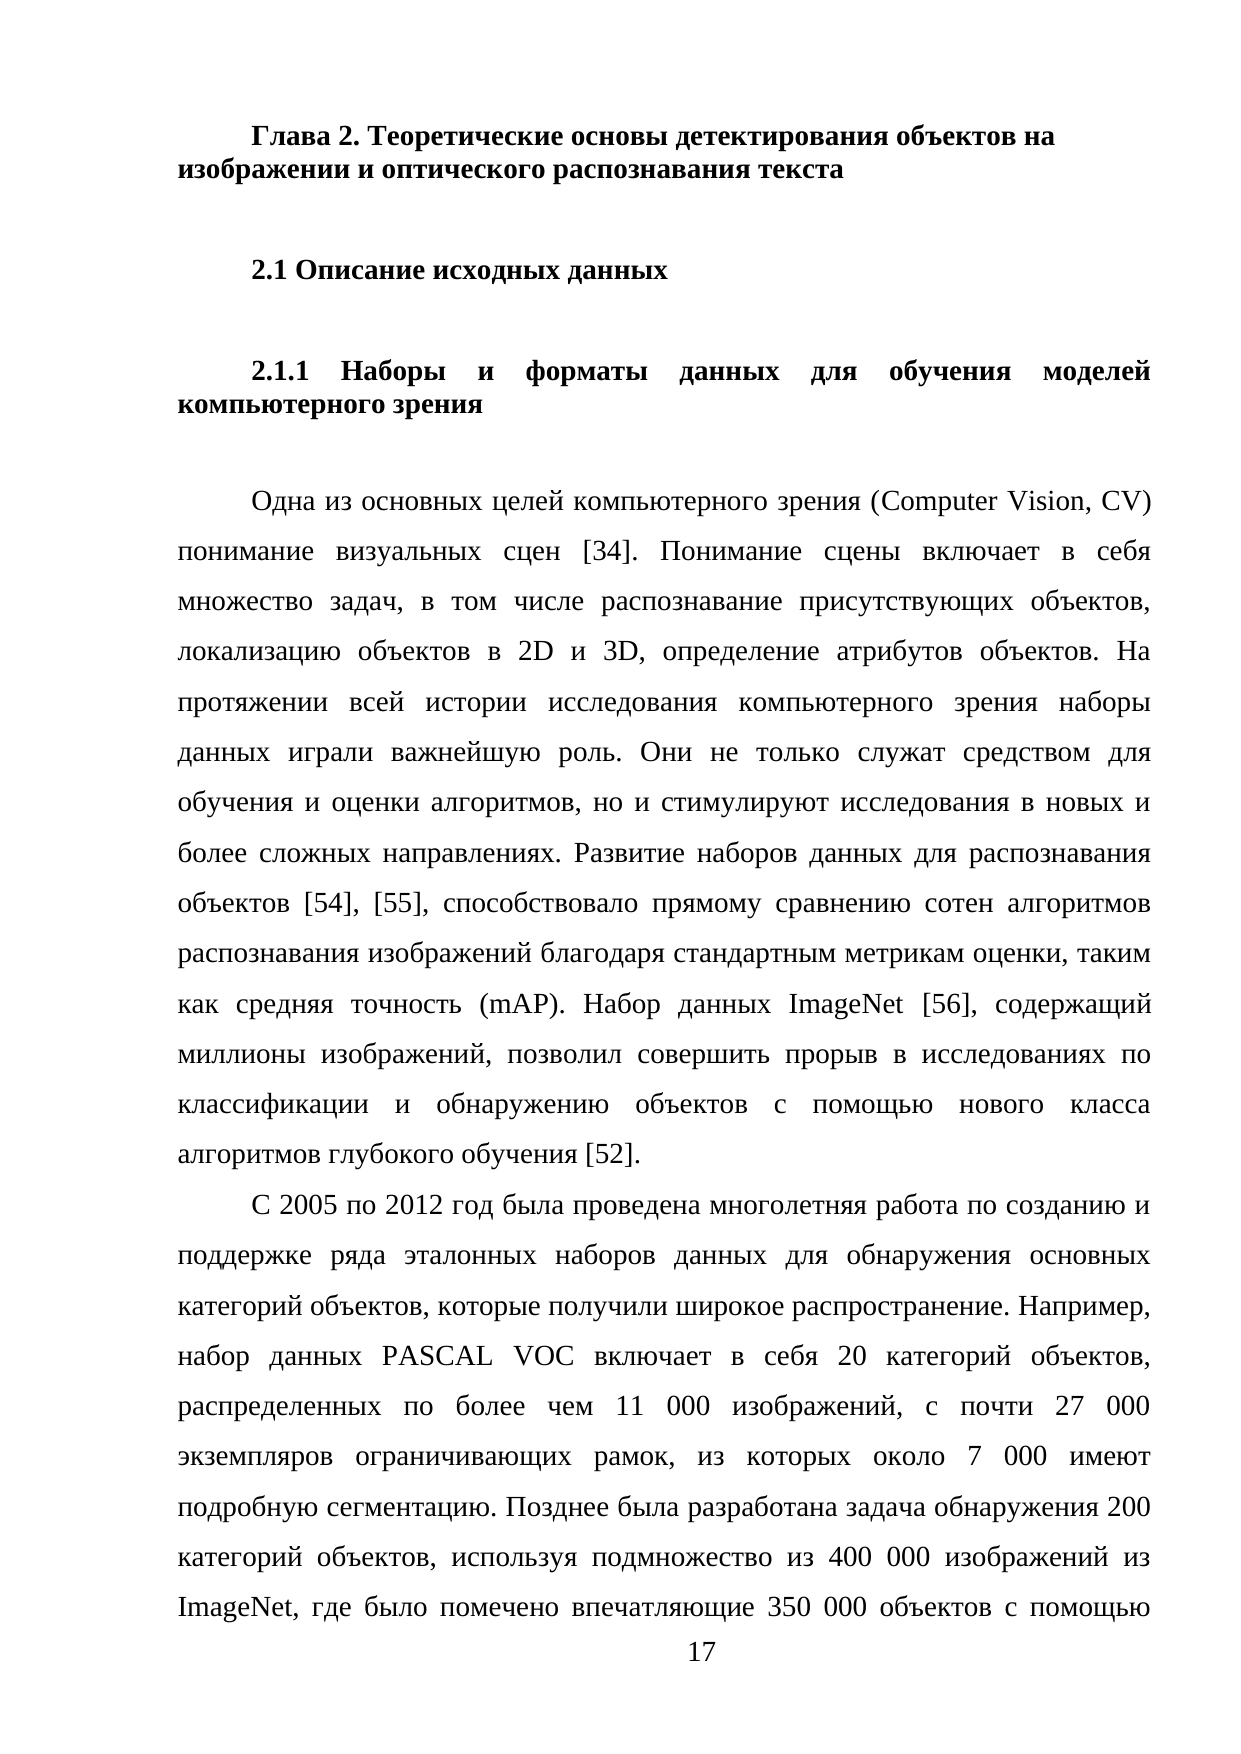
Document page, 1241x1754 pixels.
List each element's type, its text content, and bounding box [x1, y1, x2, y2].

subtitle Глава 2. Теоретические основы детектирования объектов на изображении и оптического распознавания текста [177, 118, 1152, 185]
subtitle 2.1 Описание исходных данных [251, 252, 1152, 286]
subtitle 2.1.1 Наборы и форматы данных для обучения моделей компьютерного зрения [177, 353, 1152, 420]
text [177, 1187, 1152, 1623]
text Одна из основных целей компьютерного зрения (Computer Vision, CV) понимание визуальных сцен [34]. Понимание сцены включает в себя множество задач, в том числе распознавание присутствующих объектов, локализацию объектов в 2D и 3D, определение атрибутов объектов. На протяжении всей истории исследования компьютерного зрения наборы данных играли важнейшую роль. Они не только служат средством для обучения и оценки алгоритмов, но и стимулируют исследования в новых и более сложных направлениях. Развитие наборов данных для распознавания объектов [54], [55], способствовало прямому сравнению сотен алгоритмов распознавания изображений благодаря стандартным метрикам оценки, таким как средняя точность (mAP). Набор данных ImageNet [56], содержащий миллионы изображений, позволил совершить прорыв в исследованиях по классификации и обнаружению объектов с помощью нового класса алгоритмов глубокого обучения [52]. [177, 483, 1152, 1170]
